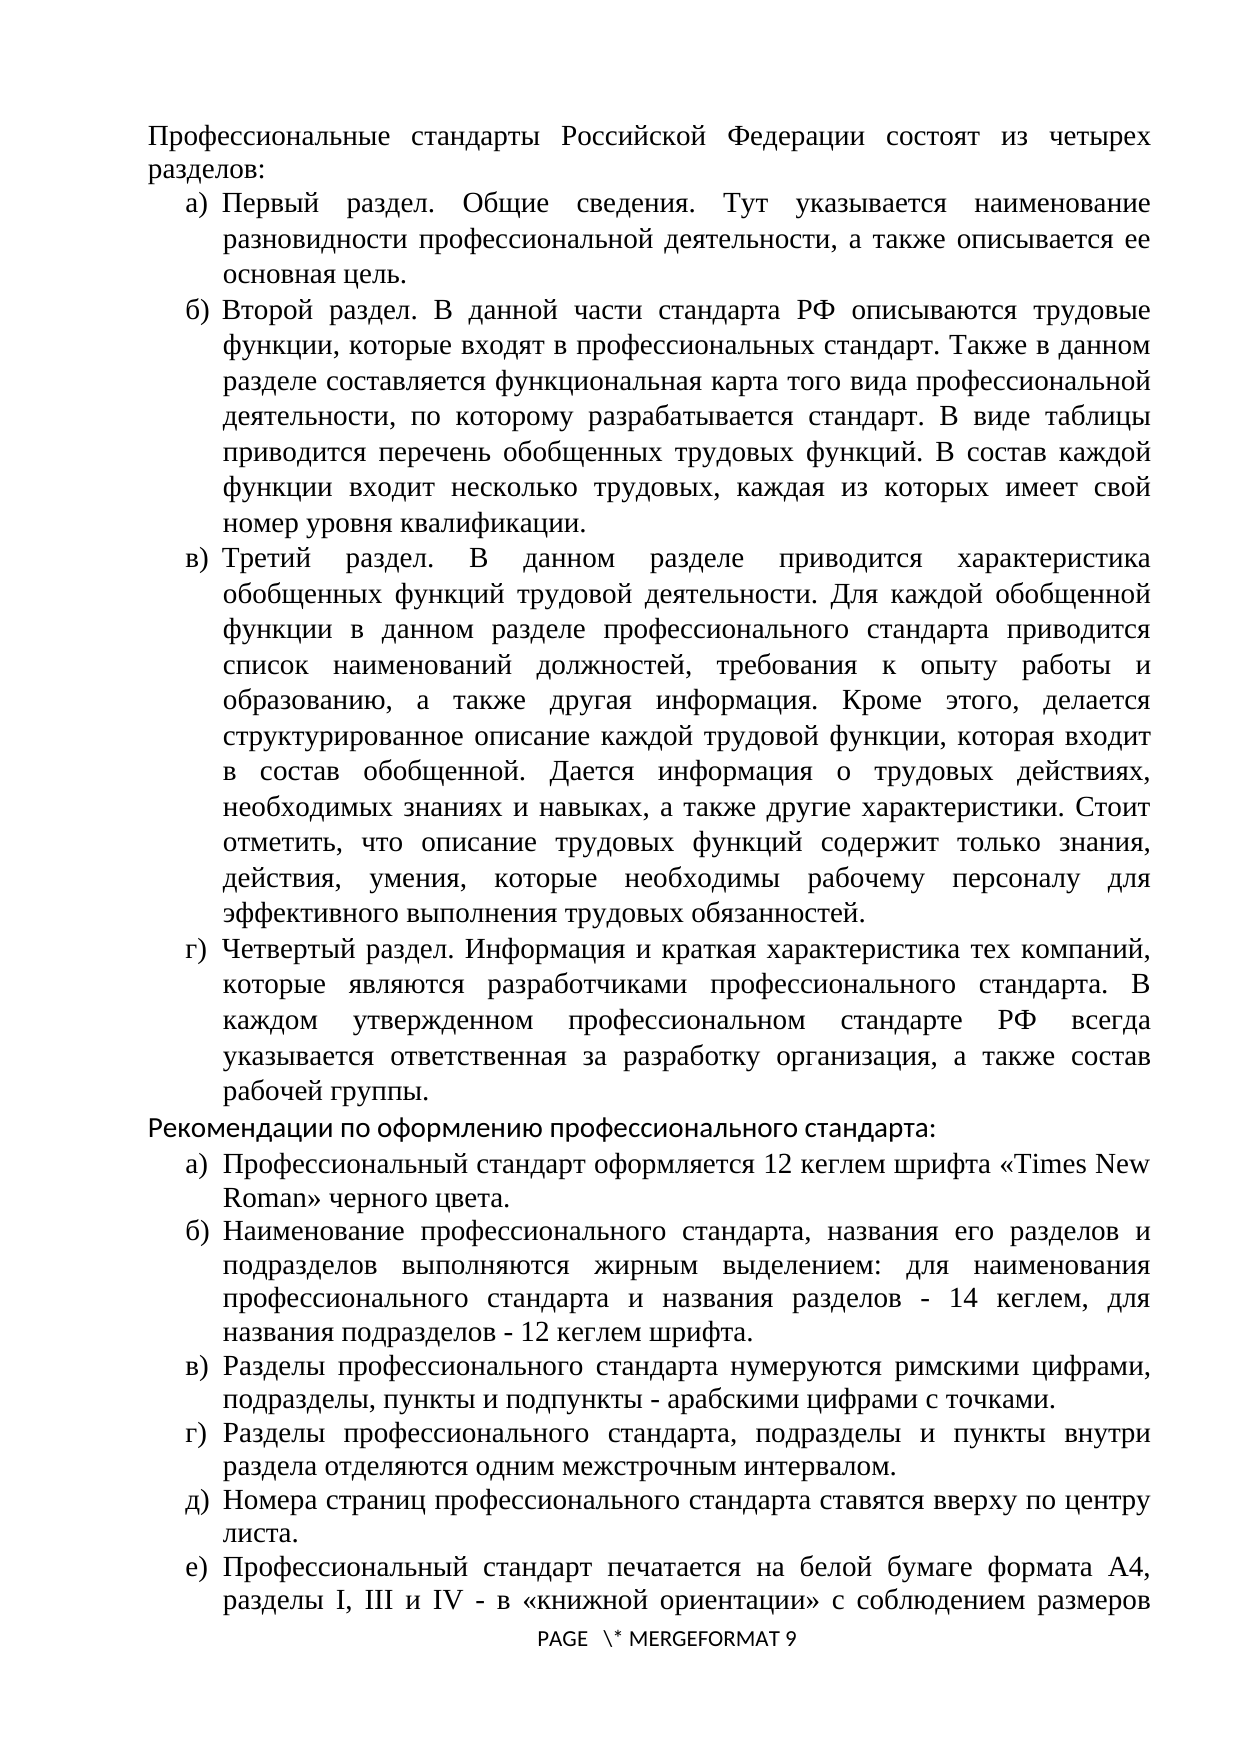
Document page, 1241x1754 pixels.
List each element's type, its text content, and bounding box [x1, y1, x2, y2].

list Наименование профессионального стандарта, названия его разделов и подразделов выполняются жирным выделением: для наименования профессионального стандарта и названия разделов - 14 кеглем, для названия подразделов - 12 кеглем шрифта. [185, 1213, 1152, 1348]
list Второй раздел. В данной части стандарта РФ описываются трудовые функции, которые входят в профессиональных стандарт. Также в данном разделе составляется функциональная карта того вида профессиональной деятельности, по которому разрабатывается стандарт. В виде таблицы приводится перечень обобщенных трудовых функций. В состав каждой функции входит несколько трудовых, каждая из которых имеет свой номер уровня квалификации. [185, 292, 1152, 538]
list Разделы профессионального стандарта нумеруются римскими цифрами, подразделы, пункты и подпункты - арабскими цифрами с точками. [185, 1348, 1152, 1415]
list Четвертый раздел. Информация и краткая характеристика тех компаний, которые являются разработчиками профессионального стандарта. В каждом утвержденном профессиональном стандарте РФ всегда указывается ответственная за разработку организация, а также состав рабочей группы. [185, 931, 1152, 1107]
list Третий раздел. В данном разделе приводится характеристика обобщенных функций трудовой деятельности. Для каждой обобщенной функции в данном разделе профессионального стандарта приводится список наименований должностей, требования к опыту работы и образованию, а также другая информация. Кроме этого, делается структурированное описание каждой трудовой функции, которая входит в состав обобщенной. Дается информация о трудовых действиях, необходимых знаниях и навыках, а также другие характеристики. Стоит отметить, что описание трудовых функций содержит только знания, действия, умения, которые необходимы рабочему персоналу для эффективного выполнения трудовых обязанностей. [185, 540, 1152, 929]
list Разделы профессионального стандарта, подразделы и пункты внутри раздела отделяются одним межстрочным интервалом. [185, 1415, 1152, 1482]
list Профессиональный стандарт оформляется 12 кеглем шрифта «Times New Roman» черного цвета. [185, 1146, 1152, 1213]
list Номера страниц профессионального стандарта ставятся вверху по центру листа. [185, 1482, 1152, 1549]
text Рекомендации по оформлению профессионального стандарта: [148, 1109, 1152, 1144]
text Профессиональные стандарты Российской Федерации состоят из четырех разделов: [148, 118, 1152, 185]
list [185, 1549, 1152, 1616]
list Первый раздел. Общие сведения. Тут указывается наименование разновидности профессиональной деятельности, а также описывается ее основная цель. [185, 185, 1152, 290]
